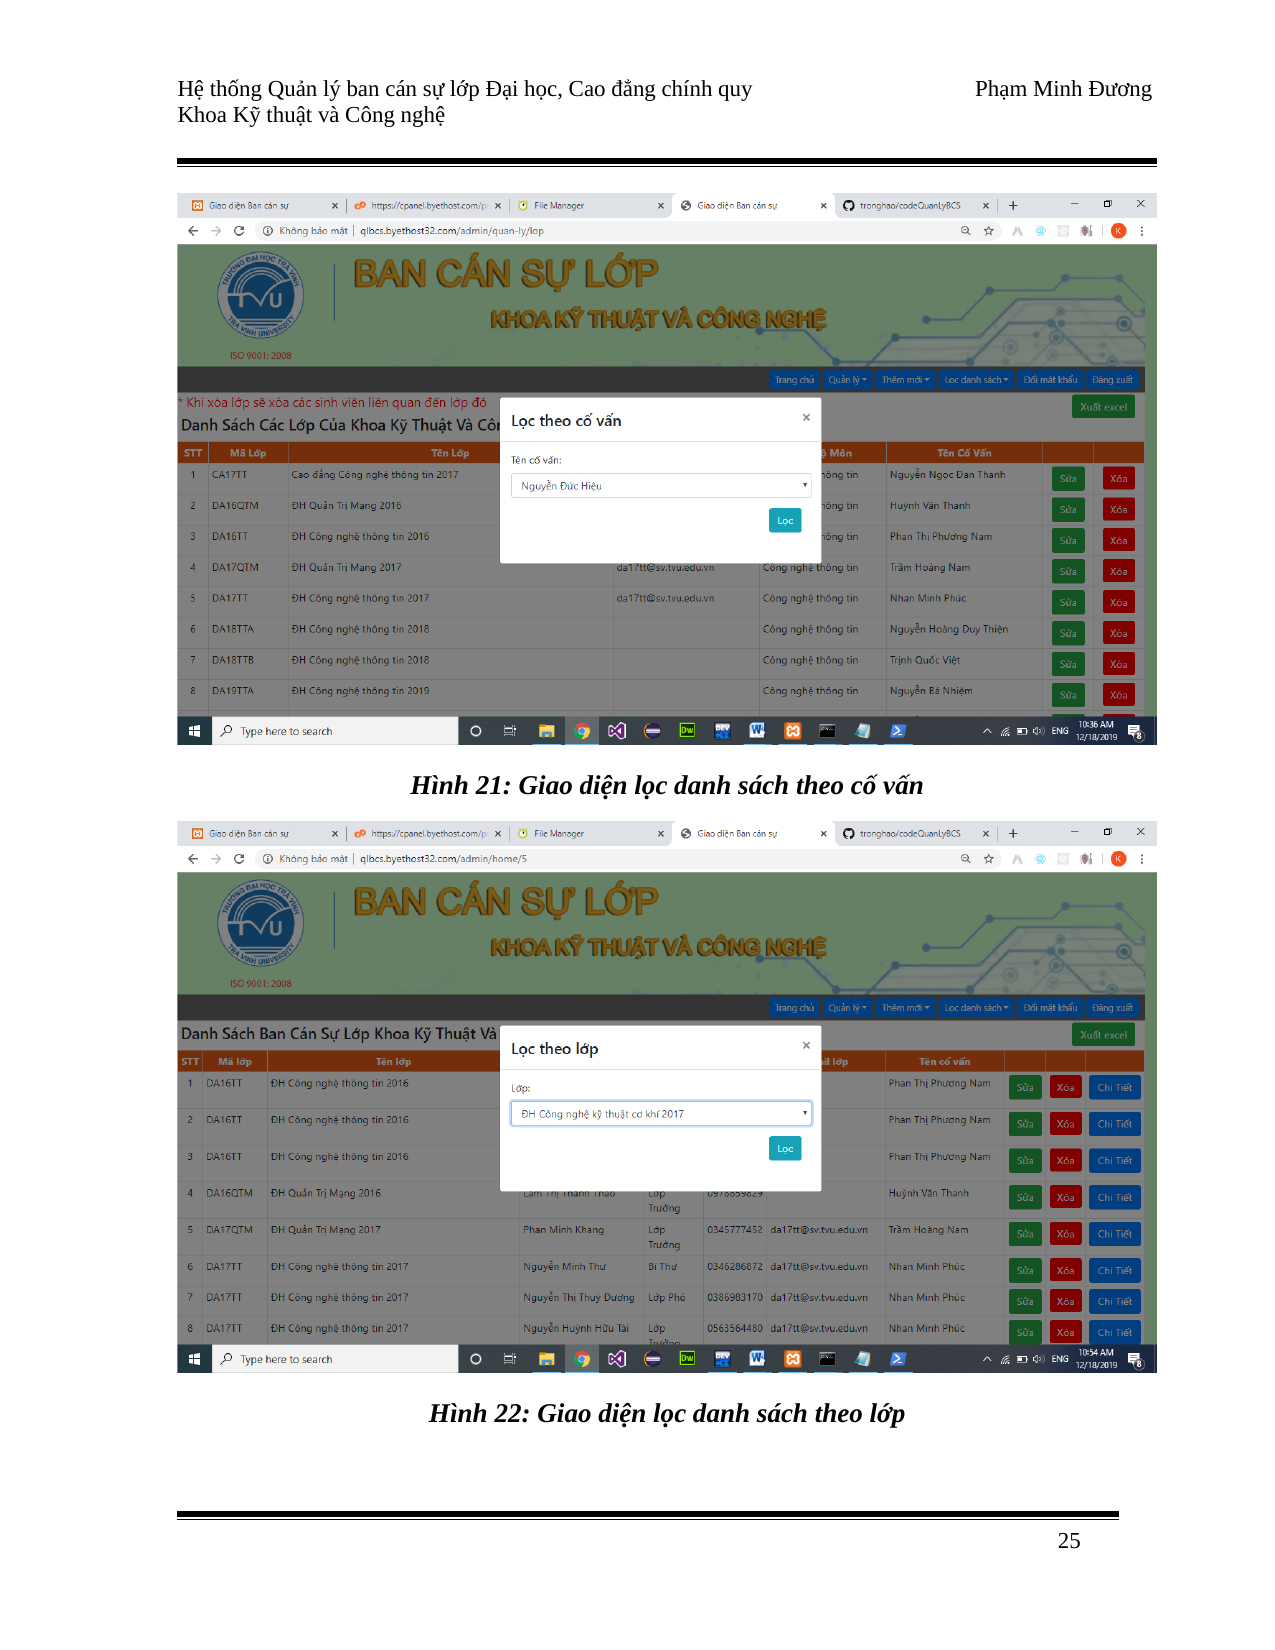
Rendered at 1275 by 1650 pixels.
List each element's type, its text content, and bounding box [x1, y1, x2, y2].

text Hình 21: Giao diện lọc danh sách theo cố vấn [177, 769, 1157, 801]
picture [177, 193, 1157, 745]
picture [177, 821, 1157, 1373]
text Hình 22: Giao diện lọc danh sách theo lớp [177, 1397, 1157, 1428]
